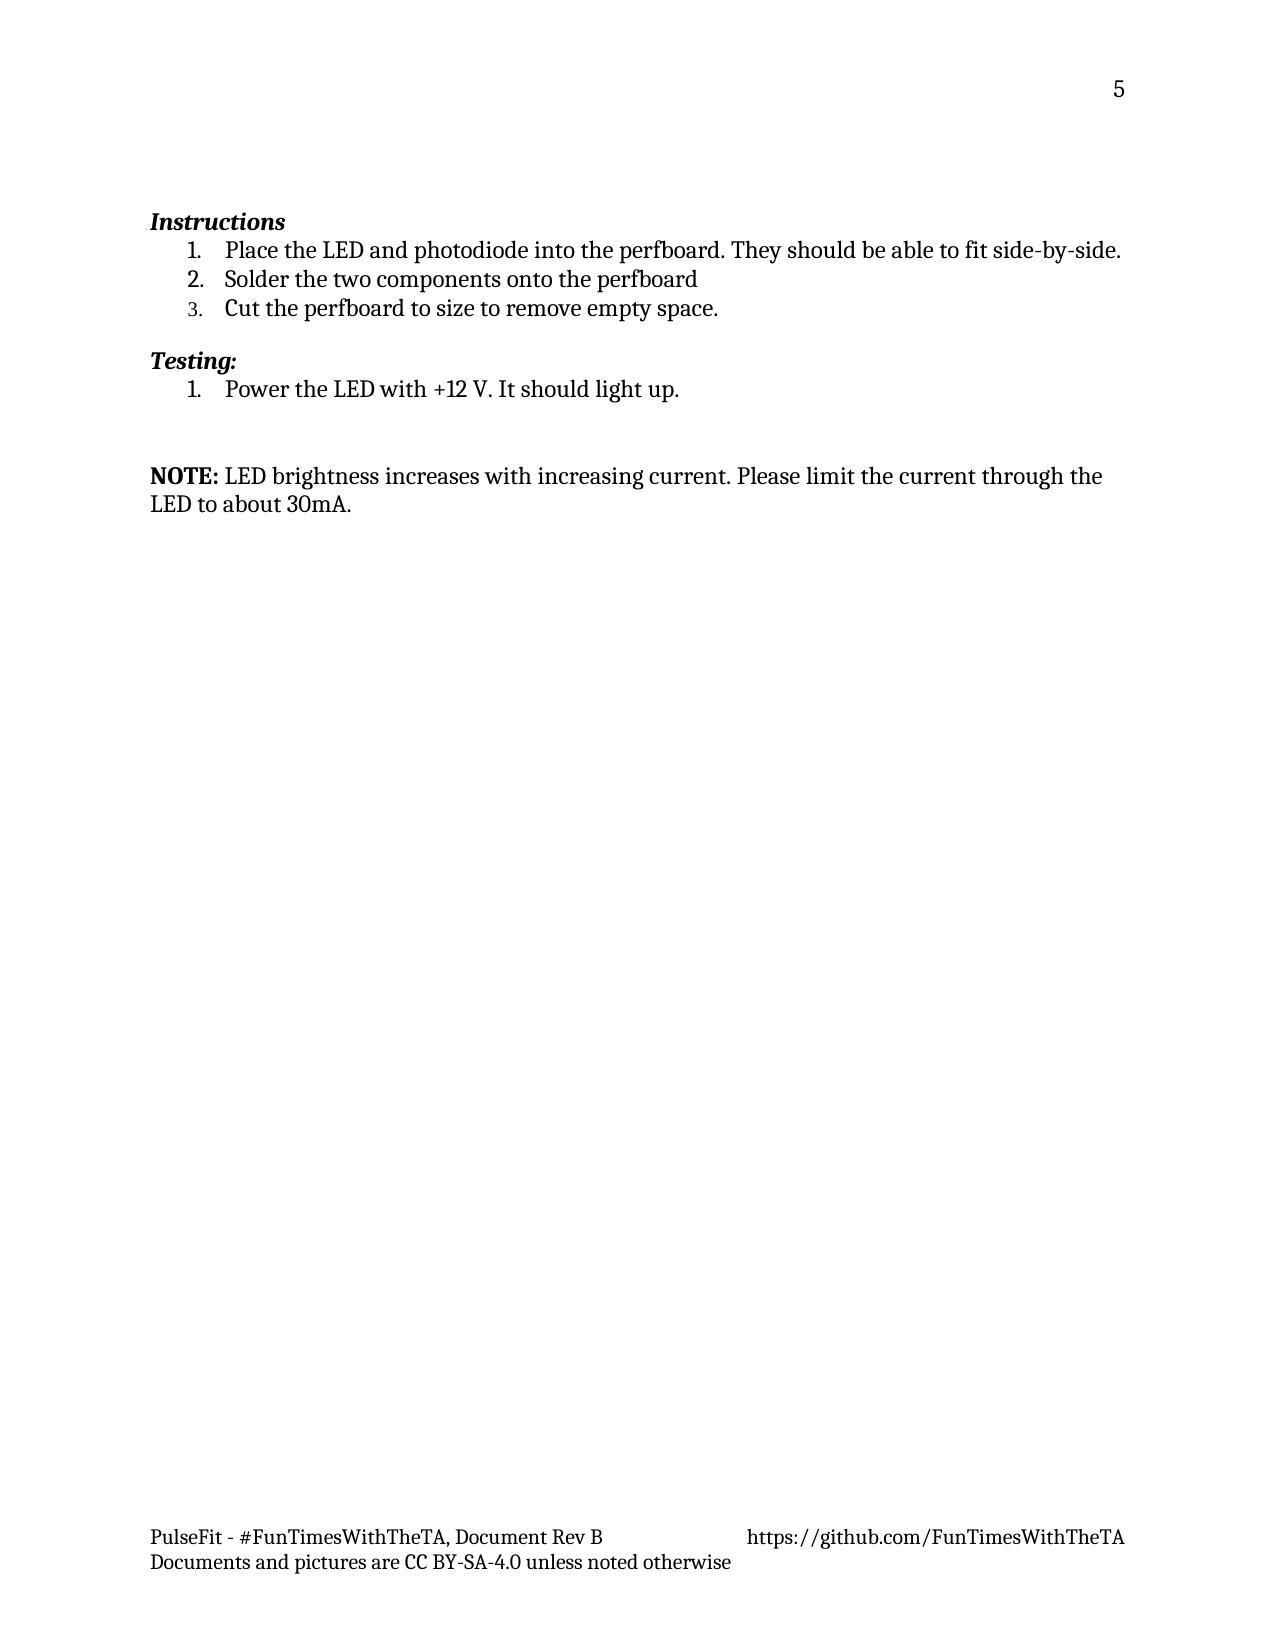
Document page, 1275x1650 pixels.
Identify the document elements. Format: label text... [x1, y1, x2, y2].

list Cut the perfboard to size to remove empty space. [187, 294, 1125, 322]
text Testing: [150, 347, 1125, 375]
text NOTE: LED brightness increases with increasing current. Please limit the current through the LED to about 30mA. [150, 462, 1125, 519]
list Solder the two components onto the perfboard [187, 265, 1125, 294]
text Instructions [150, 207, 1125, 236]
list Place the LED and photodiode into the perfboard. They should be able to fit side-by-side. [187, 236, 1125, 265]
list Power the LED with +12 V. It should light up. [187, 375, 1125, 404]
